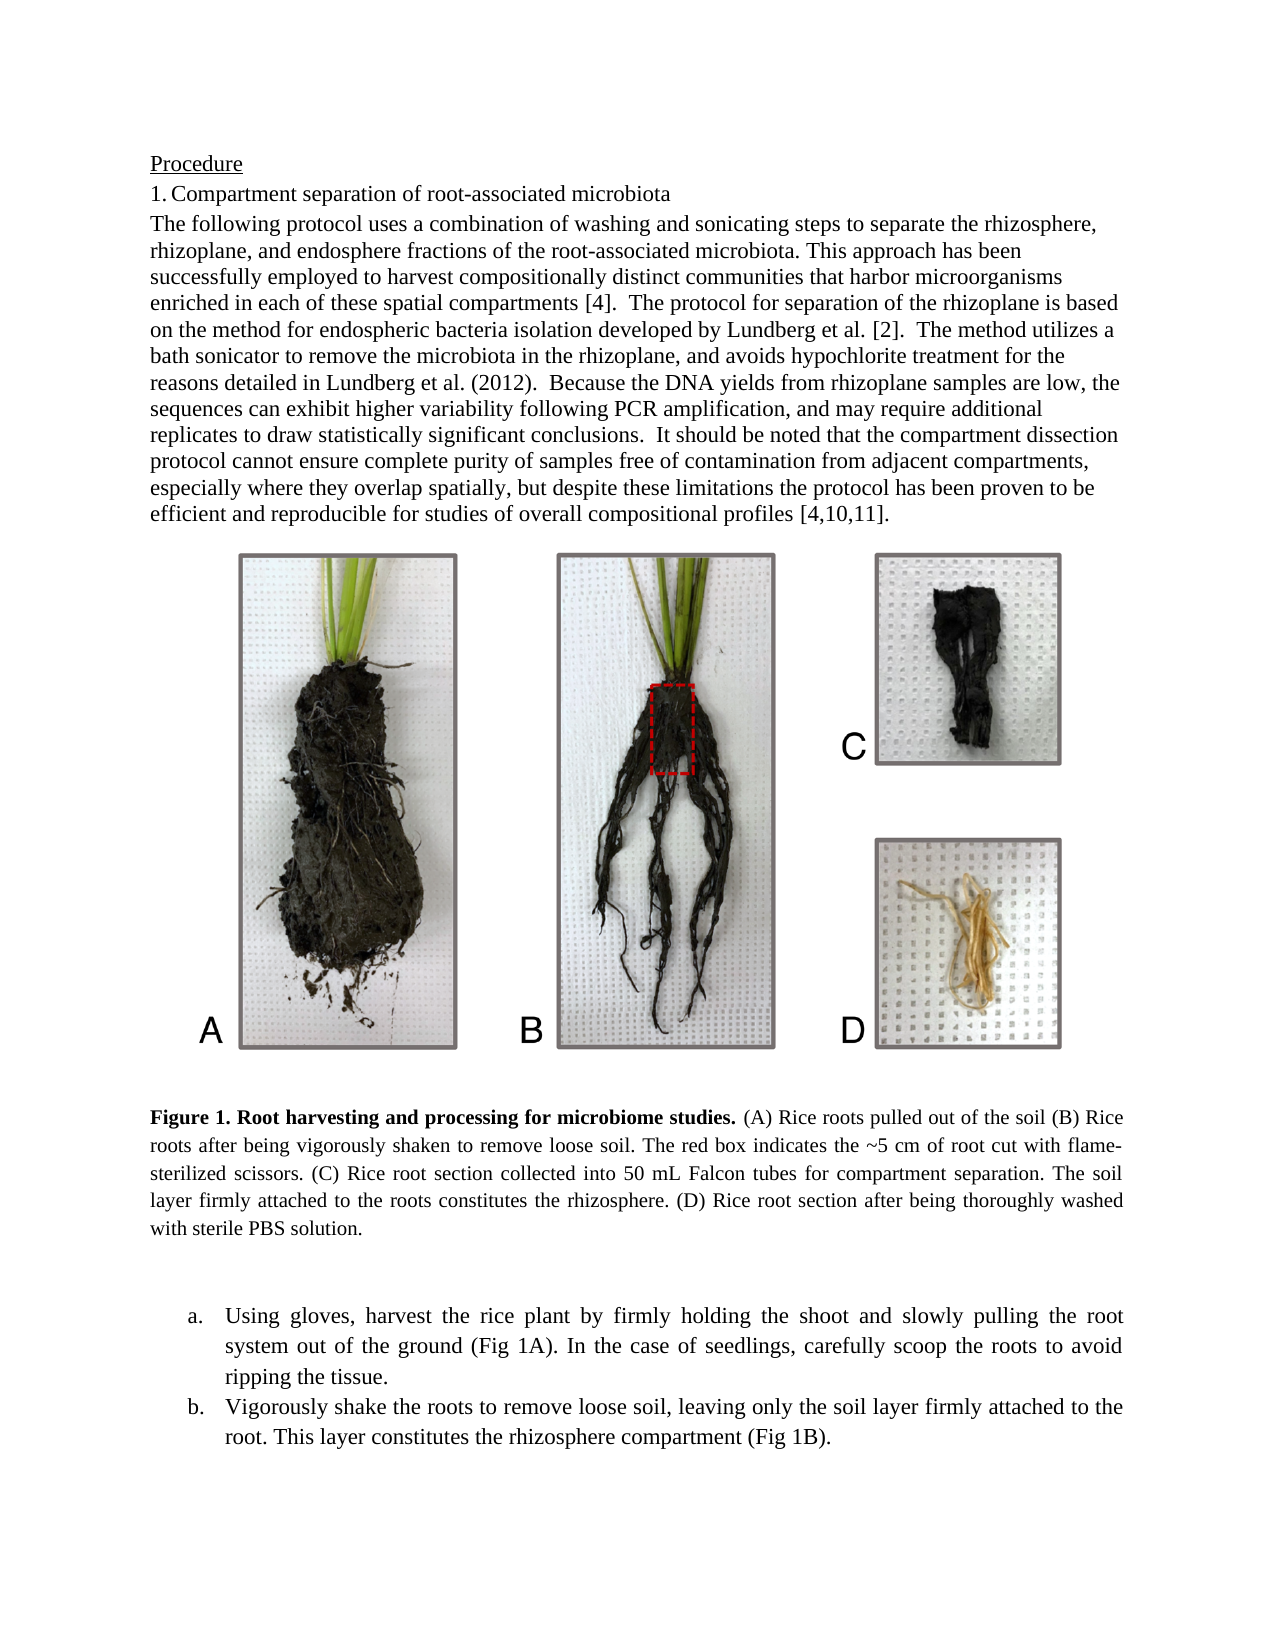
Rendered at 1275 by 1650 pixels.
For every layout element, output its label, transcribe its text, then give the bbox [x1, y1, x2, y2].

list Using gloves, harvest the rice plant by firmly holding the shoot and slowly pulling the root system out of the ground (Fig 1A). In the case of seedlings, carefully scoop the roots to avoid ripping the tissue. [187, 1302, 1125, 1389]
text Figure 1. Root harvesting and processing for microbiome studies. (A) Rice roots pulled out of the soil (B) Rice roots after being vigorously shaken to remove loose soil. The red box indicates the ~5 cm of root cut with flame-sterilized scissors. (C) Rice root section collected into 50 mL Falcon tubes for compartment separation. The soil layer firmly attached to the roots constitutes the rhizosphere. (D) Rice root section after being thoroughly washed with sterile PBS solution. [150, 1105, 1125, 1240]
text The following protocol uses a combination of washing and sonicating steps to separate the rhizosphere, rhizoplane, and endosphere fractions of the root-associated microbiota. This approach has been successfully employed to harvest compositionally distinct communities that harbor microorganisms enriched in each of these spatial compartments [4]. The protocol for separation of the rhizoplane is based on the method for endospheric bacteria isolation developed by Lundberg et al. [2]. The method utilizes a bath sonicator to remove the microbiota in the rhizoplane, and avoids hypochlorite treatment for the reasons detailed in Lundberg et al. (2012). Because the DNA yields from rhizoplane samples are low, the sequences can exhibit higher variability following PCR amplification, and may require additional replicates to draw statistically significant conclusions. It should be noted that the compartment dissection protocol cannot ensure complete purity of samples free of contamination from adjacent compartments, especially where they overlap spatially, but despite these limitations the protocol has been proven to be efficient and reproducible for studies of overall compositional profiles [4,10,11]. [150, 210, 1125, 526]
text Procedure [150, 150, 1125, 176]
picture [150, 526, 1125, 1076]
list Vigorously shake the roots to remove loose soil, leaving only the soil layer firmly attached to the root. This layer constitutes the rhizosphere compartment (Fig 1B). [187, 1393, 1125, 1449]
text 1. Compartment separation of root-associated microbiota [150, 180, 1125, 207]
